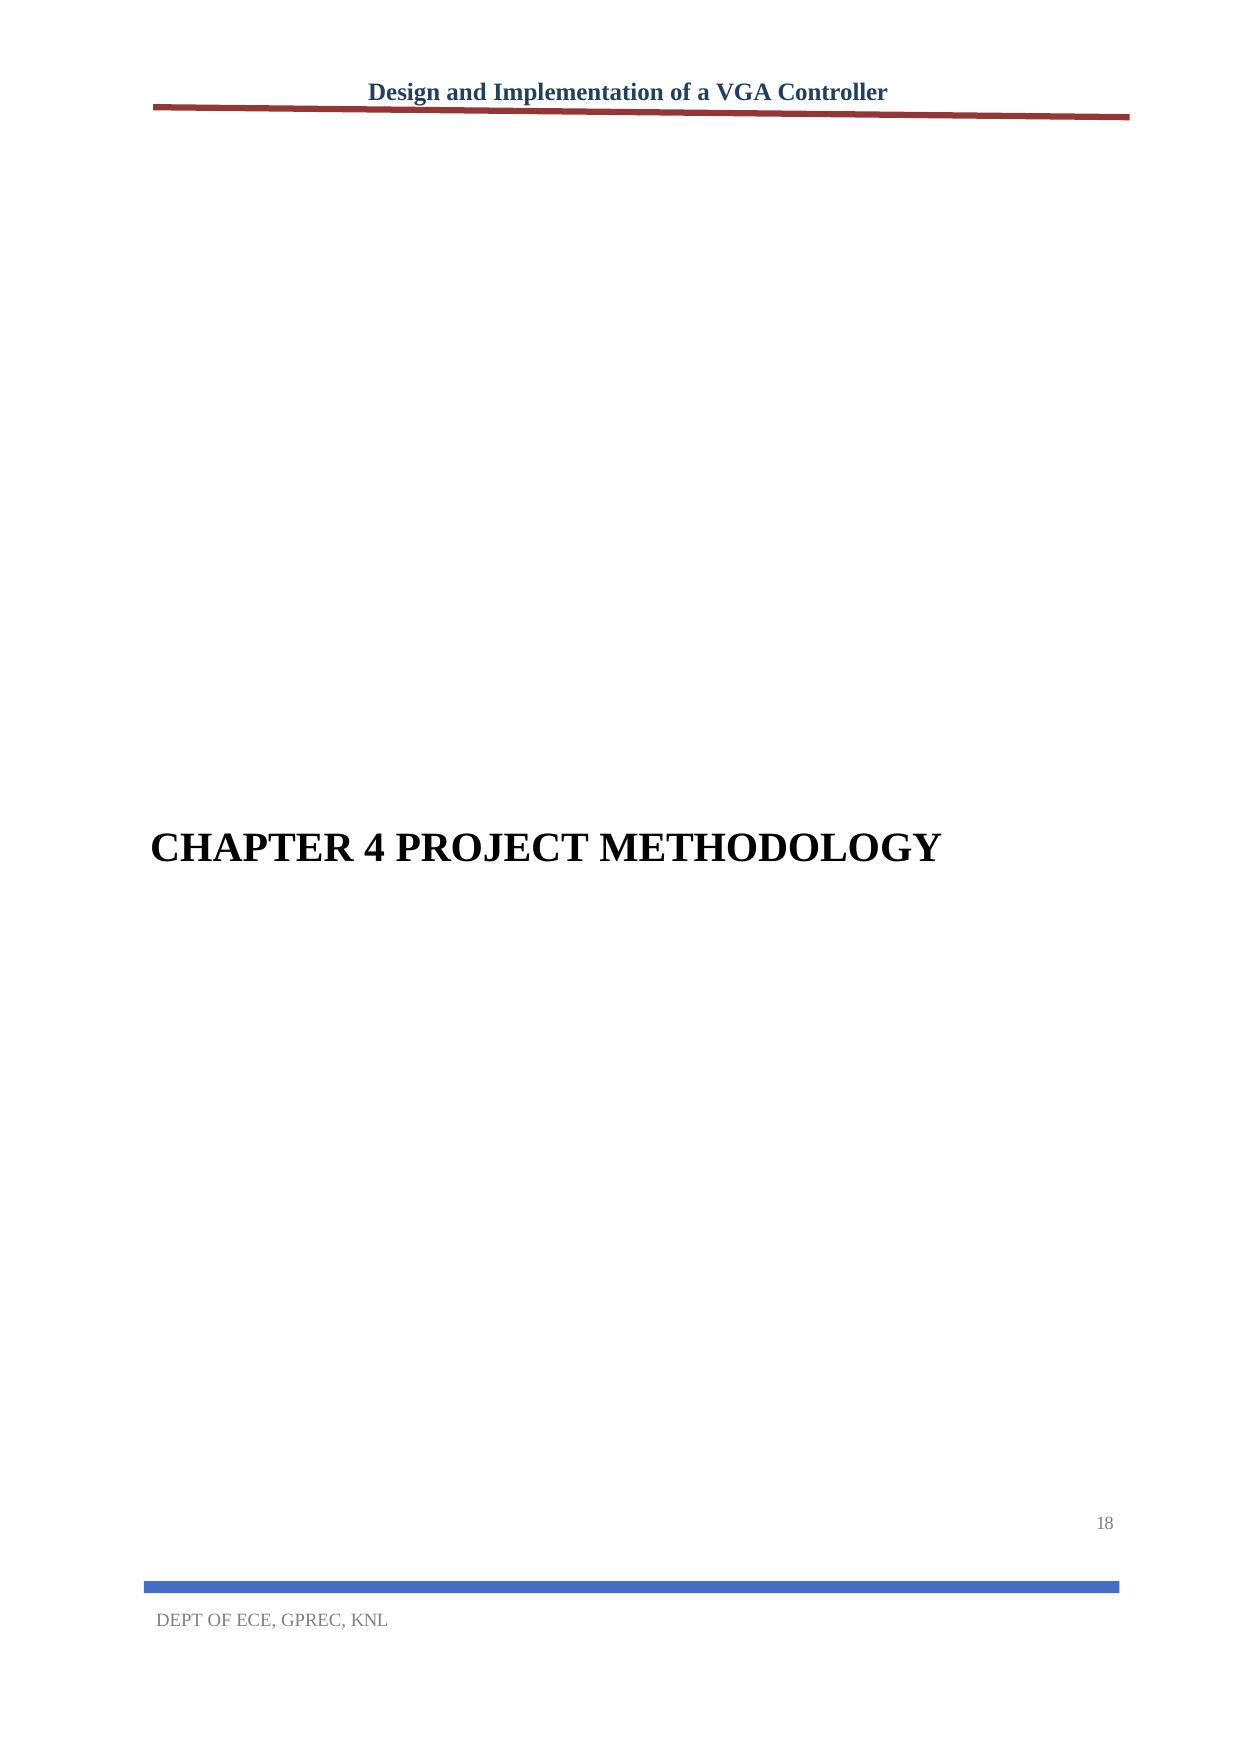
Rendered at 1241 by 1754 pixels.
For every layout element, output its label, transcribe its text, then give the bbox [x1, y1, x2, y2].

subtitle CHAPTER 4 PROJECT METHODOLOGY [150, 822, 1090, 870]
